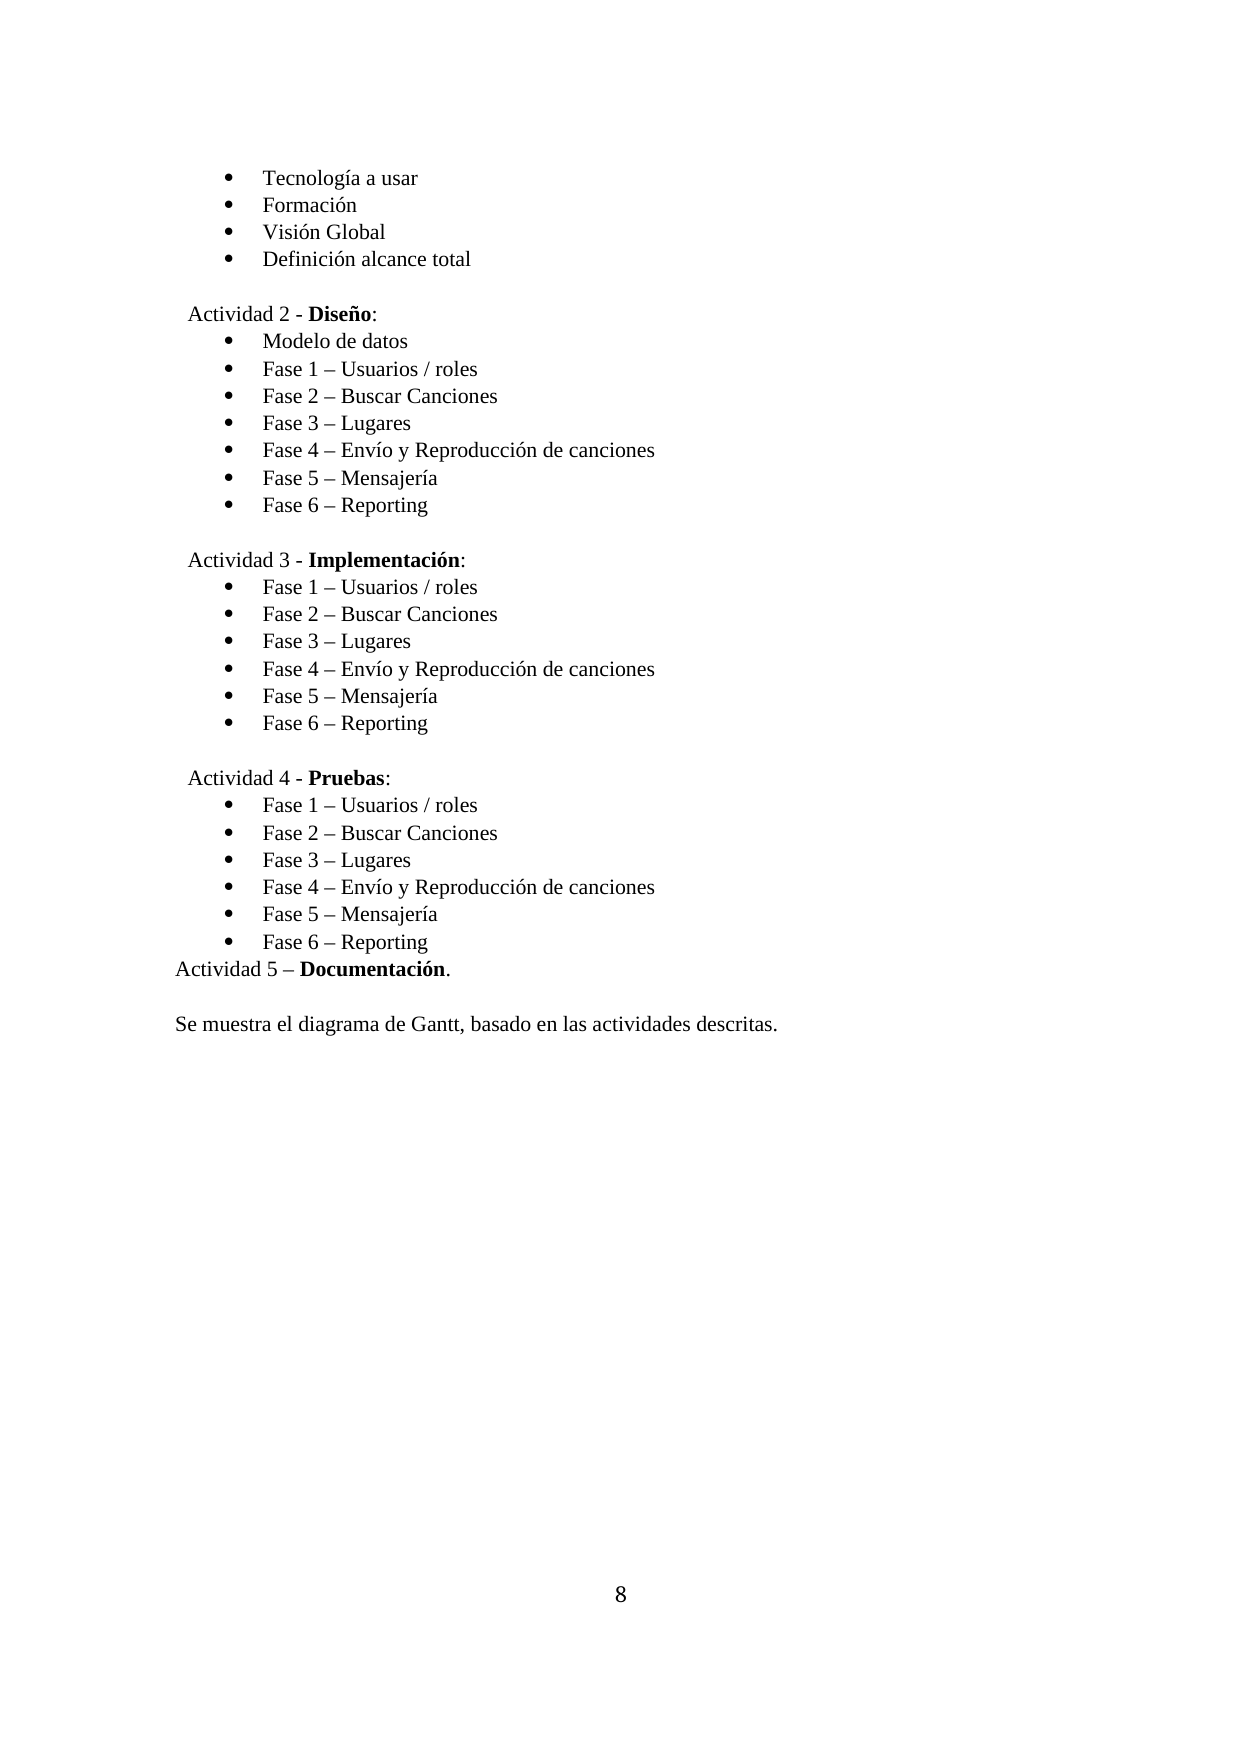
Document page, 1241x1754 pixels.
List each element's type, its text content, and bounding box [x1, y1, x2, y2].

list Fase 6 – Reporting [225, 929, 1053, 954]
list Fase 4 – Envío y Reproducción de canciones [225, 874, 1053, 899]
list Visión Global [225, 219, 1053, 244]
list Formación [225, 192, 1053, 217]
list Definición alcance total [225, 246, 1053, 272]
text Se muestra el diagrama de Gantt, basado en las actividades descritas. [175, 1011, 1053, 1036]
list Fase 4 – Envío y Reproducción de canciones [225, 656, 1053, 681]
list Fase 1 – Usuarios / roles [225, 356, 1053, 381]
list Fase 6 – Reporting [225, 710, 1053, 736]
list Fase 4 – Envío y Reproducción de canciones [225, 437, 1053, 463]
list Fase 5 – Mensajería [225, 901, 1053, 927]
list Modelo de datos [225, 328, 1053, 353]
list Fase 3 – Lugares [225, 847, 1053, 872]
list Fase 2 – Buscar Canciones [225, 819, 1053, 845]
list Fase 5 – Mensajería [225, 465, 1053, 490]
text Actividad 4 - Pruebas: [187, 765, 1053, 790]
list Fase 5 – Mensajería [225, 683, 1053, 708]
list Fase 6 – Reporting [225, 492, 1053, 517]
list Fase 3 – Lugares [225, 628, 1053, 654]
list Fase 1 – Usuarios / roles [225, 792, 1053, 817]
text Actividad 5 – Documentación. [175, 956, 1053, 981]
list Fase 1 – Usuarios / roles [225, 574, 1053, 599]
list Fase 2 – Buscar Canciones [225, 601, 1053, 626]
text Actividad 2 - Diseño: [187, 301, 1053, 326]
list Tecnología a usar [225, 164, 1053, 190]
list Fase 2 – Buscar Canciones [225, 383, 1053, 408]
list Fase 3 – Lugares [225, 410, 1053, 435]
text Actividad 3 - Implementación: [187, 547, 1053, 572]
